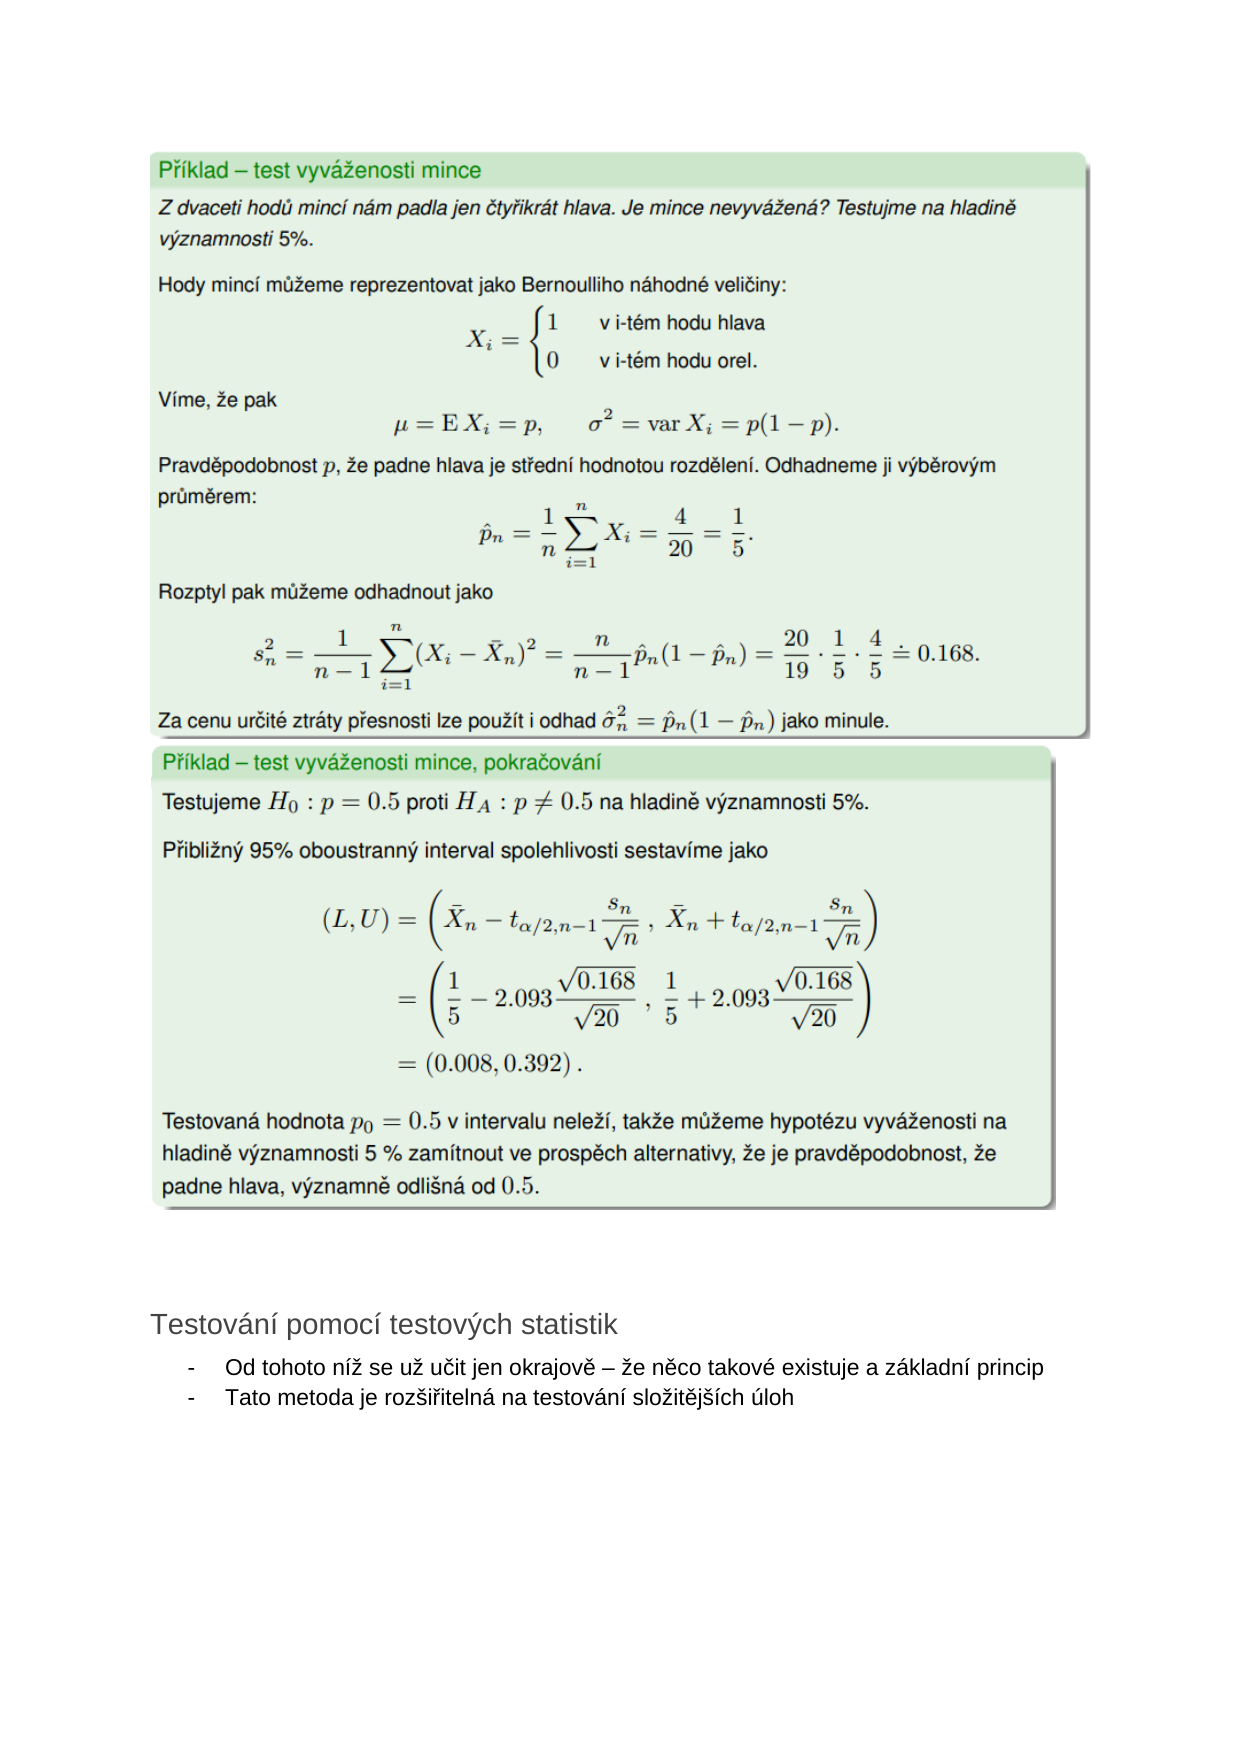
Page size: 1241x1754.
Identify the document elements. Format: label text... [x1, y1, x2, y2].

picture [150, 150, 1091, 739]
list Od tohoto níž se už učit jen okrajově – že něco takové existuje a základní princip [187, 1354, 1090, 1380]
list Tato metoda je rozšiřitelná na testování složitějších úloh [187, 1384, 1090, 1411]
subtitle Testování pomocí testových statistik [150, 1307, 1090, 1341]
picture [150, 742, 1056, 1210]
